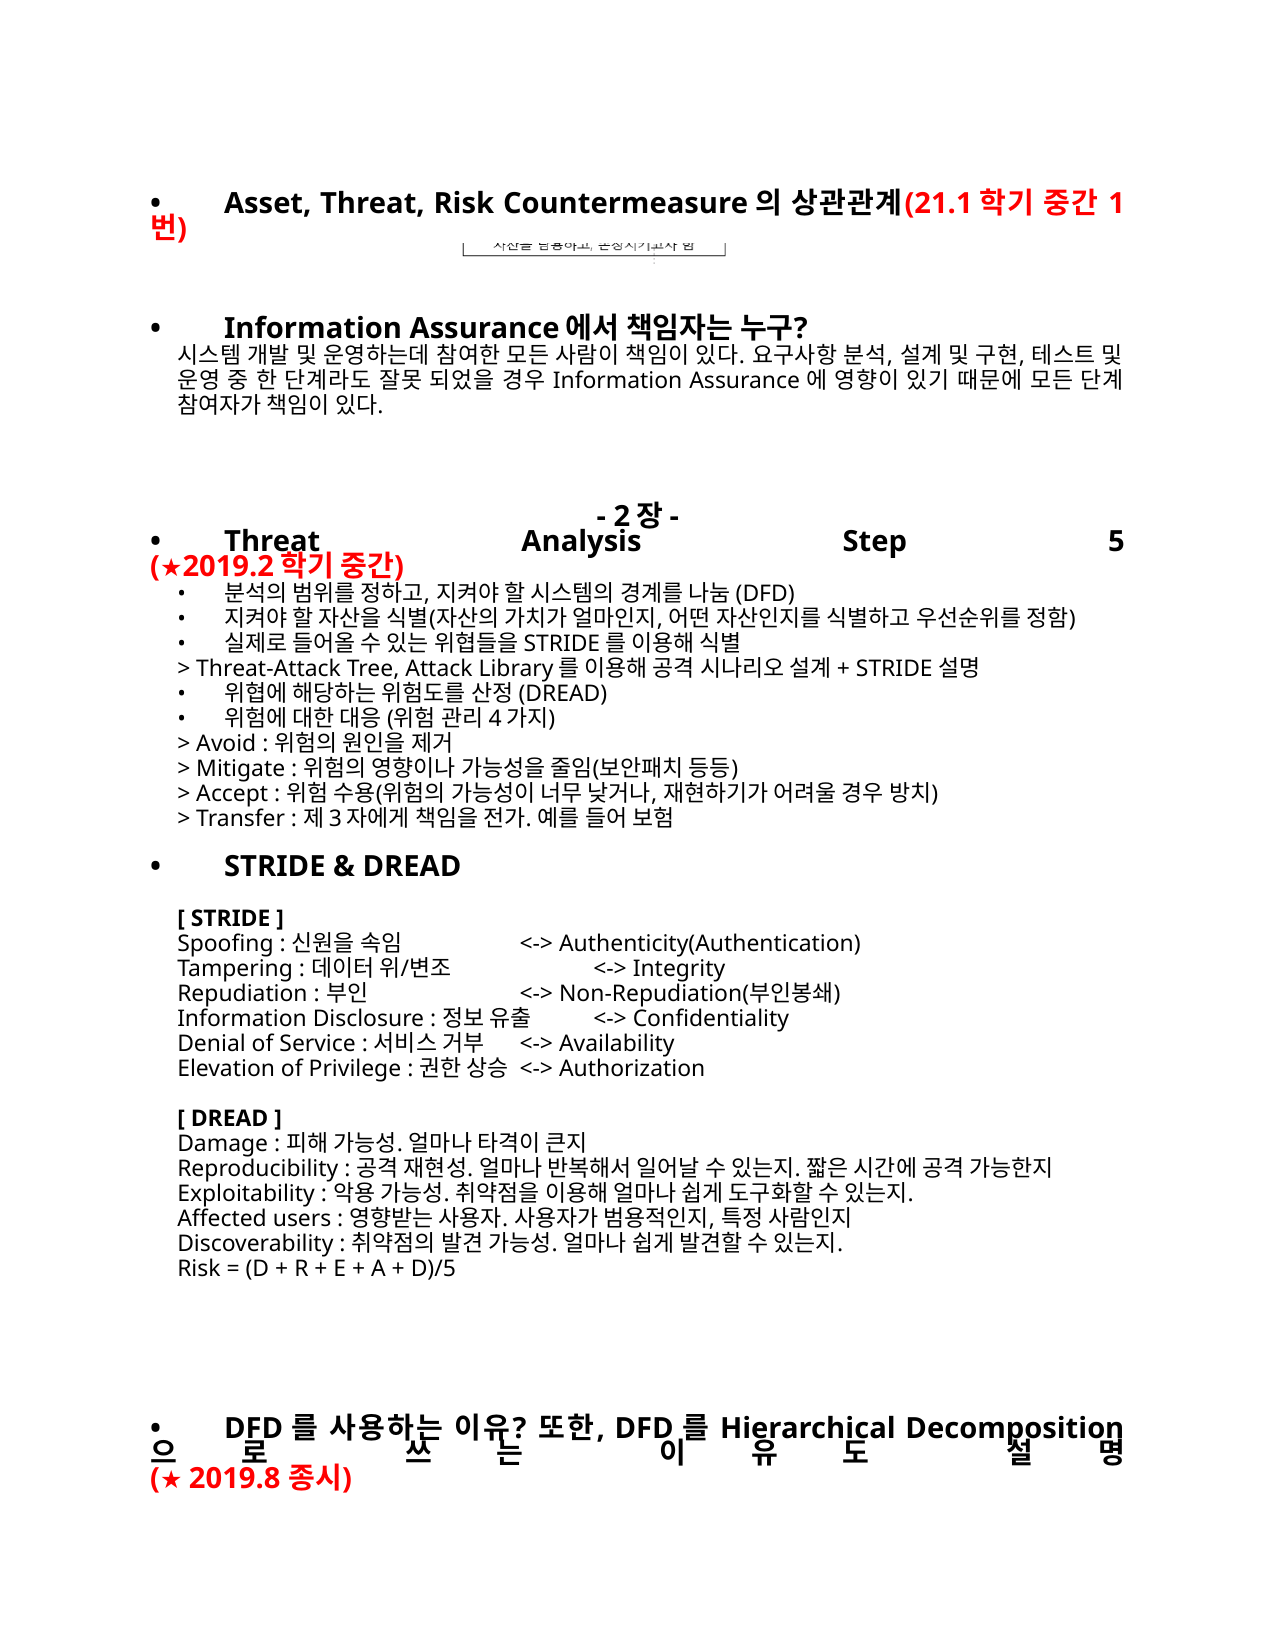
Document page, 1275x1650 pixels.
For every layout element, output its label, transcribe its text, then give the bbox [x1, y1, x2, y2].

text [ DREAD ] [177, 1106, 1125, 1131]
list Asset, Threat, Risk Countermeasure의 상관관계(21.1학기 중간 1번) [150, 194, 1125, 244]
text - 2장 - [150, 506, 1125, 531]
text > Transfer : 제3자에게 책임을 전가. 예를 들어 보험 [177, 806, 1125, 831]
text Repudiation : 부인 <-> Non-Repudiation(부인봉쇄) [177, 981, 1125, 1006]
list Threat Analysis Step 5 (★2019.2학기 중간) [150, 531, 1125, 581]
text Spoofing : 신원을 속임 <-> Authenticity(Authentication) [177, 931, 1125, 956]
text Reproducibility : 공격 재현성. 얼마나 반복해서 일어날 수 있는지. 짧은 시간에 공격 가능한지 [177, 1156, 1125, 1181]
list STRIDE & DREAD [150, 856, 1125, 881]
text Damage : 피해 가능성. 얼마나 타격이 큰지 [177, 1131, 1125, 1156]
text Affected users : 영향받는 사용자. 사용자가 범용적인지, 특정 사람인지 [177, 1206, 1125, 1231]
text > Accept : 위험 수용(위험의 가능성이 너무 낮거나, 재현하기가 어려울 경우 방치) [177, 781, 1125, 806]
text Tampering : 데이터 위/변조 <-> Integrity [177, 956, 1125, 981]
list DFD를 사용하는 이유? 또한, DFD를 Hierarchical Decomposition으로 쓰는 이유도 설명 (★ 2019.8 종시) [150, 1418, 1125, 1493]
text Risk = (D + R + E + A + D)/5 [177, 1256, 1125, 1281]
list 위험에 대한 대응 (위험 관리 4가지) [177, 706, 1125, 731]
text 시스템 개발 및 운영하는데 참여한 모든 사람이 책임이 있다. 요구사항 분석, 설계 및 구현, 테스트 및 운영 중 한 단계라도 잘못 되었을 경우 Information Assurance에 영향이 있기 때문에 모든 단계 참여자가 책임이 있다. [177, 344, 1125, 419]
text Exploitability : 악용 가능성. 취약점을 이용해 얼마나 쉽게 도구화할 수 있는지. [177, 1181, 1125, 1206]
list Information Assurance에서 책임자는 누구? [150, 319, 1125, 344]
text > Mitigate : 위험의 영향이나 가능성을 줄임(보안패치 등등) [177, 756, 1125, 781]
list 실제로 들어올 수 있는 위협들을 STRIDE를 이용해 식별 [177, 631, 1125, 656]
list 지켜야 할 자산을 식별(자산의 가치가 얼마인지, 어떤 자산인지를 식별하고 우선순위를 정함) [177, 606, 1125, 631]
text [ STRIDE ] [177, 906, 1125, 931]
text Elevation of Privilege : 권한 상승 <-> Authorization [177, 1056, 1125, 1081]
list 위협에 해당하는 위험도를 산정 (DREAD) [177, 681, 1125, 706]
text Discoverability : 취약점의 발견 가능성. 얼마나 쉽게 발견할 수 있는지. [177, 1231, 1125, 1256]
text > Threat-Attack Tree, Attack Library를 이용해 공격 시나리오 설계 + STRIDE 설명 [177, 656, 1125, 681]
text Information Disclosure : 정보 유출 <-> Confidentiality [177, 1006, 1125, 1031]
text > Avoid : 위험의 원인을 제거 [177, 731, 1125, 756]
list 분석의 범위를 정하고, 지켜야 할 시스템의 경계를 나눔 (DFD) [177, 581, 1125, 606]
text Denial of Service : 서비스 거부 <-> Availability [177, 1031, 1125, 1056]
